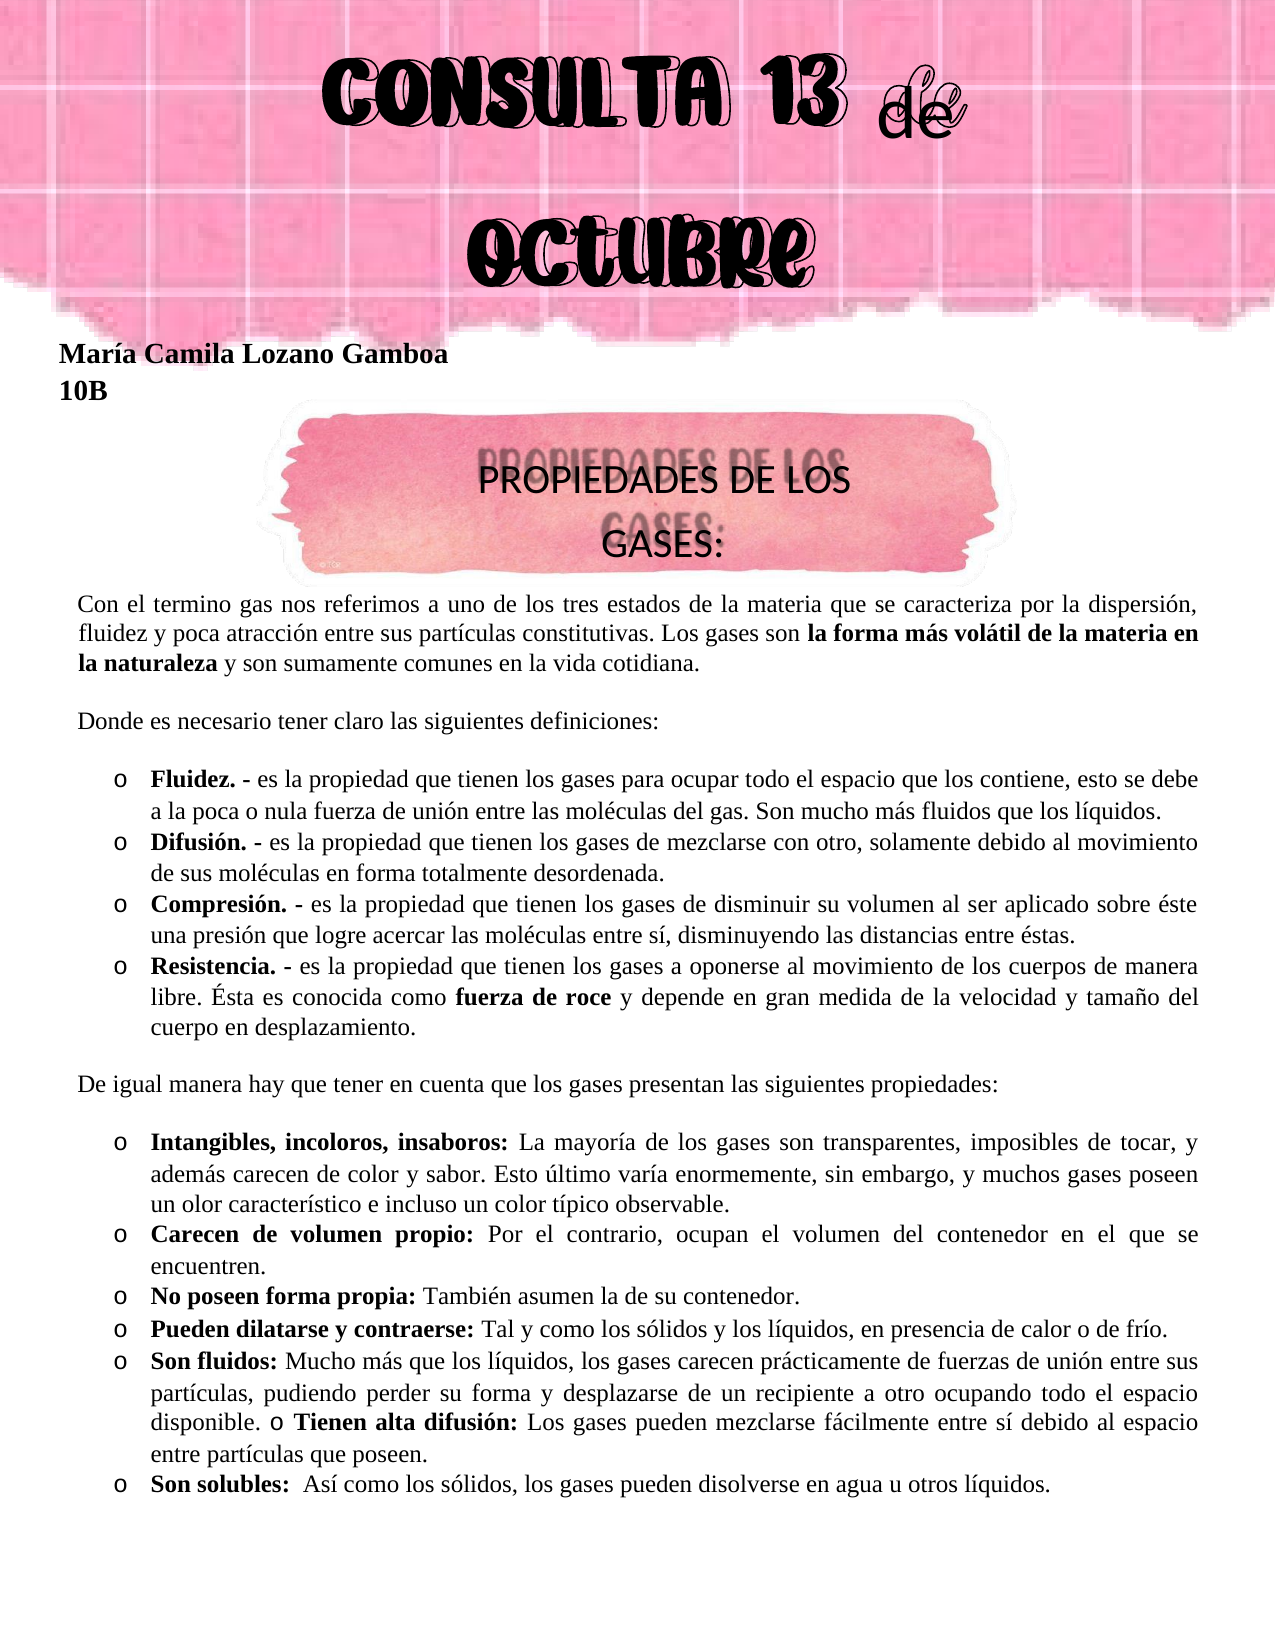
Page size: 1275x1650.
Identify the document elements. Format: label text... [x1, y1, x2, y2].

list Intangibles, incoloros, insaboros: La mayoría de los gases son transparentes, imposibles de tocar, y además carecen de color y sabor. Esto último varía enormemente, sin embargo, y muchos gases poseen un olor característico e incluso un color típico observable. [113, 1127, 1199, 1217]
list Resistencia. - es la propiedad que tienen los gases a oponerse al movimiento de los cuerpos de manera libre. Ésta es conocida como fuerza de roce y depende en gran medida de la velocidad y tamaño del cuerpo en desplazamiento. [113, 951, 1199, 1041]
list Son solubles: Así como los sólidos, los gases pueden disolverse en agua u otros líquidos. [113, 1469, 1199, 1500]
list Son fluidos: Mucho más que los líquidos, los gases carecen prácticamente de fuerzas de unión entre sus partículas, pudiendo perder su forma y desplazarse de un recipiente a otro ocupando todo el espacio disponible. o Tienen alta difusión: Los gases pueden mezclarse fácilmente entre sí debido al espacio entre partículas que poseen. [113, 1346, 1199, 1468]
text De igual manera hay que tener en cuenta que los gases presentan las siguientes propiedades: [77, 1069, 1199, 1098]
picture [256, 393, 1018, 588]
list Pueden dilatarse y contraerse: Tal y como los sólidos y los líquidos, en presencia de calor o de frío. [113, 1314, 1199, 1344]
text Donde es necesario tener claro las siguientes definiciones: [77, 706, 1199, 734]
list Fluidez. - es la propiedad que tienen los gases para ocupar todo el espacio que los contiene, esto se debe a la poca o nula fuerza de unión entre las moléculas del gas. Son mucho más fluidos que los líquidos. [113, 764, 1199, 825]
list No poseen forma propia: También asumen la de su contenedor. [113, 1281, 1199, 1312]
list Difusión. - es la propiedad que tienen los gases de mezclarse con otro, solamente debido al movimiento de sus moléculas en forma totalmente desordenada. [113, 827, 1199, 887]
list Compresión. - es la propiedad que tienen los gases de disminuir su volumen al ser aplicado sobre éste una presión que logre acercar las moléculas entre sí, disminuyendo las distancias entre éstas. [113, 889, 1199, 949]
picture [0, 0, 1275, 371]
list Carecen de volumen propio: Por el contrario, ocupan el volumen del contenedor en el que se encuentren. [113, 1219, 1199, 1279]
